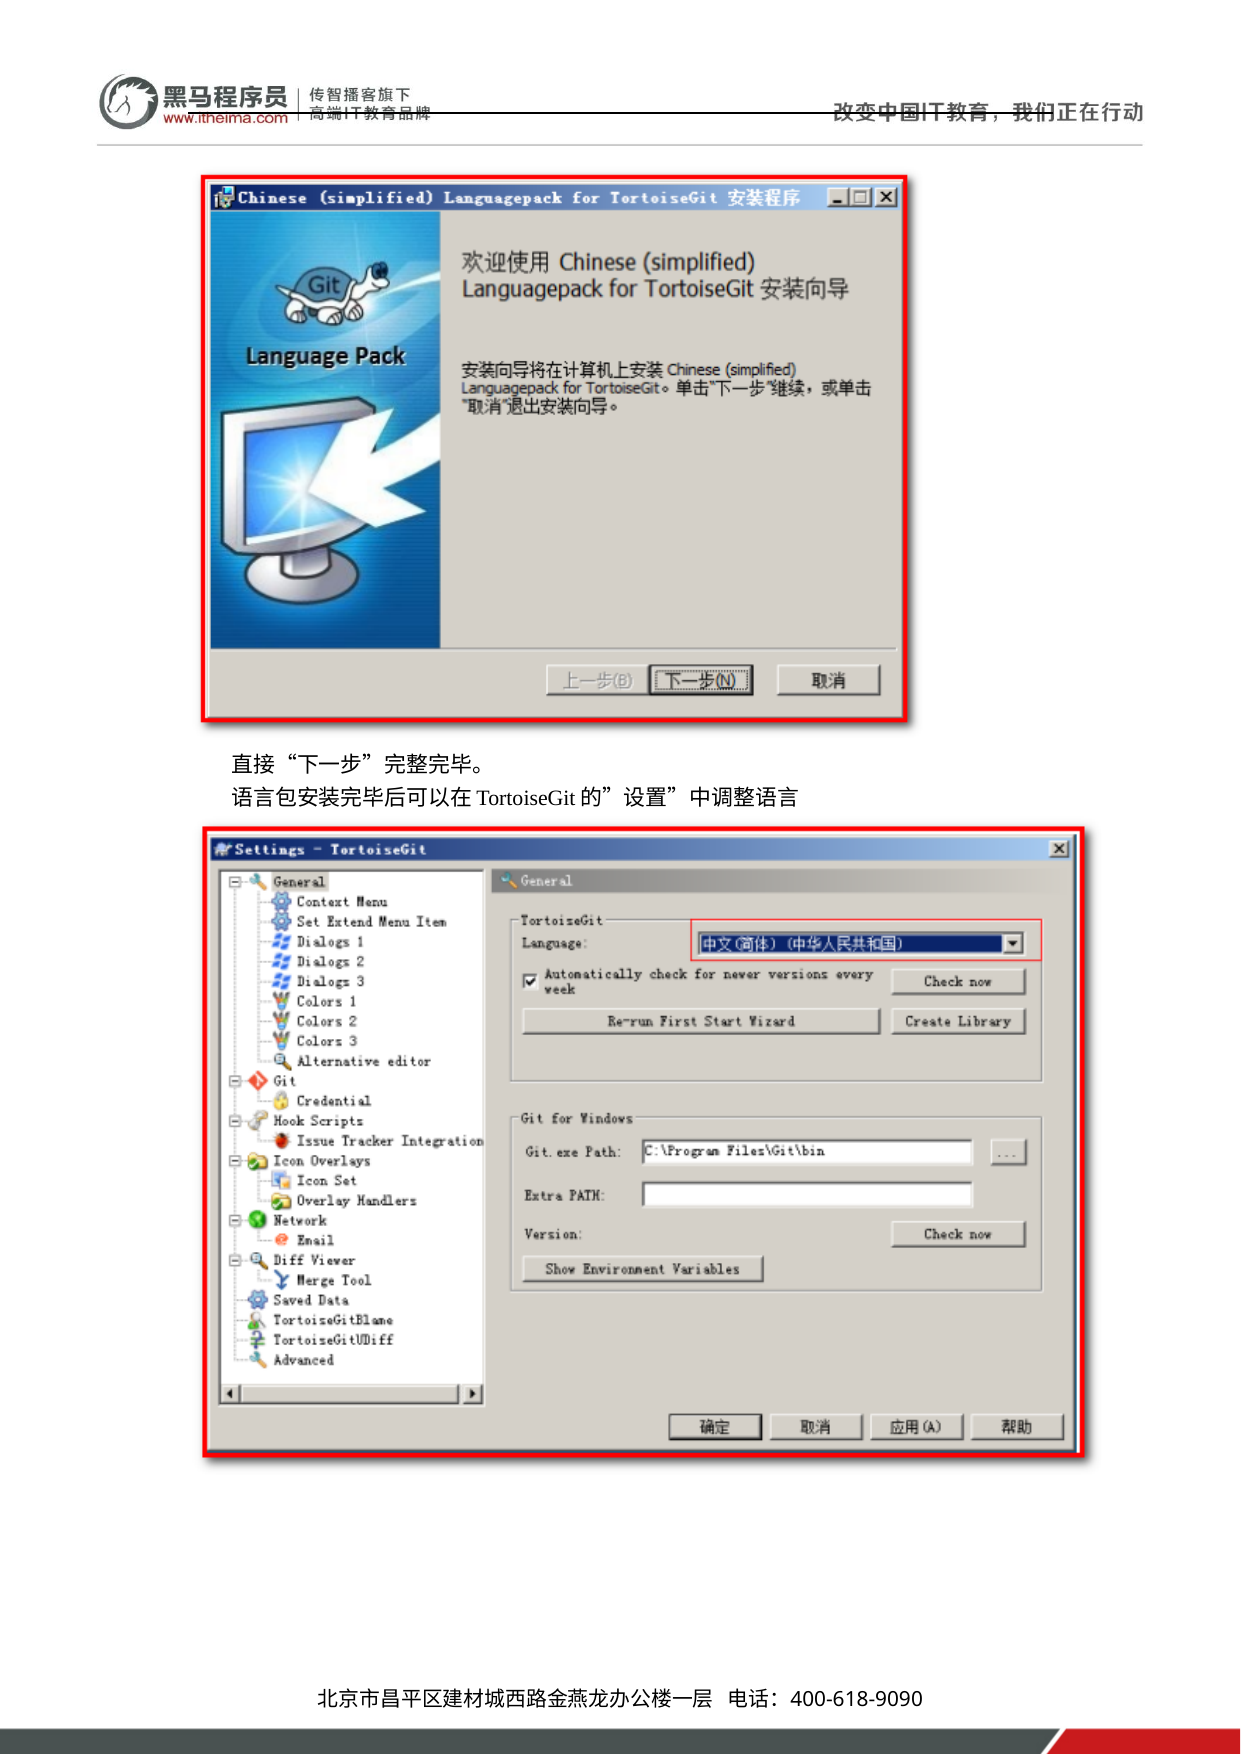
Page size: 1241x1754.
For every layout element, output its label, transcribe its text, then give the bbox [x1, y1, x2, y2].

picture [187, 162, 923, 738]
picture [0, 3, 1241, 153]
text 语言包安装完毕后可以在TortoiseGit的”设置”中调整语言 [187, 779, 1053, 812]
picture [187, 812, 1102, 1475]
picture [0, 1669, 1241, 1754]
text 直接“下一步”完整完毕。 [187, 747, 1053, 779]
